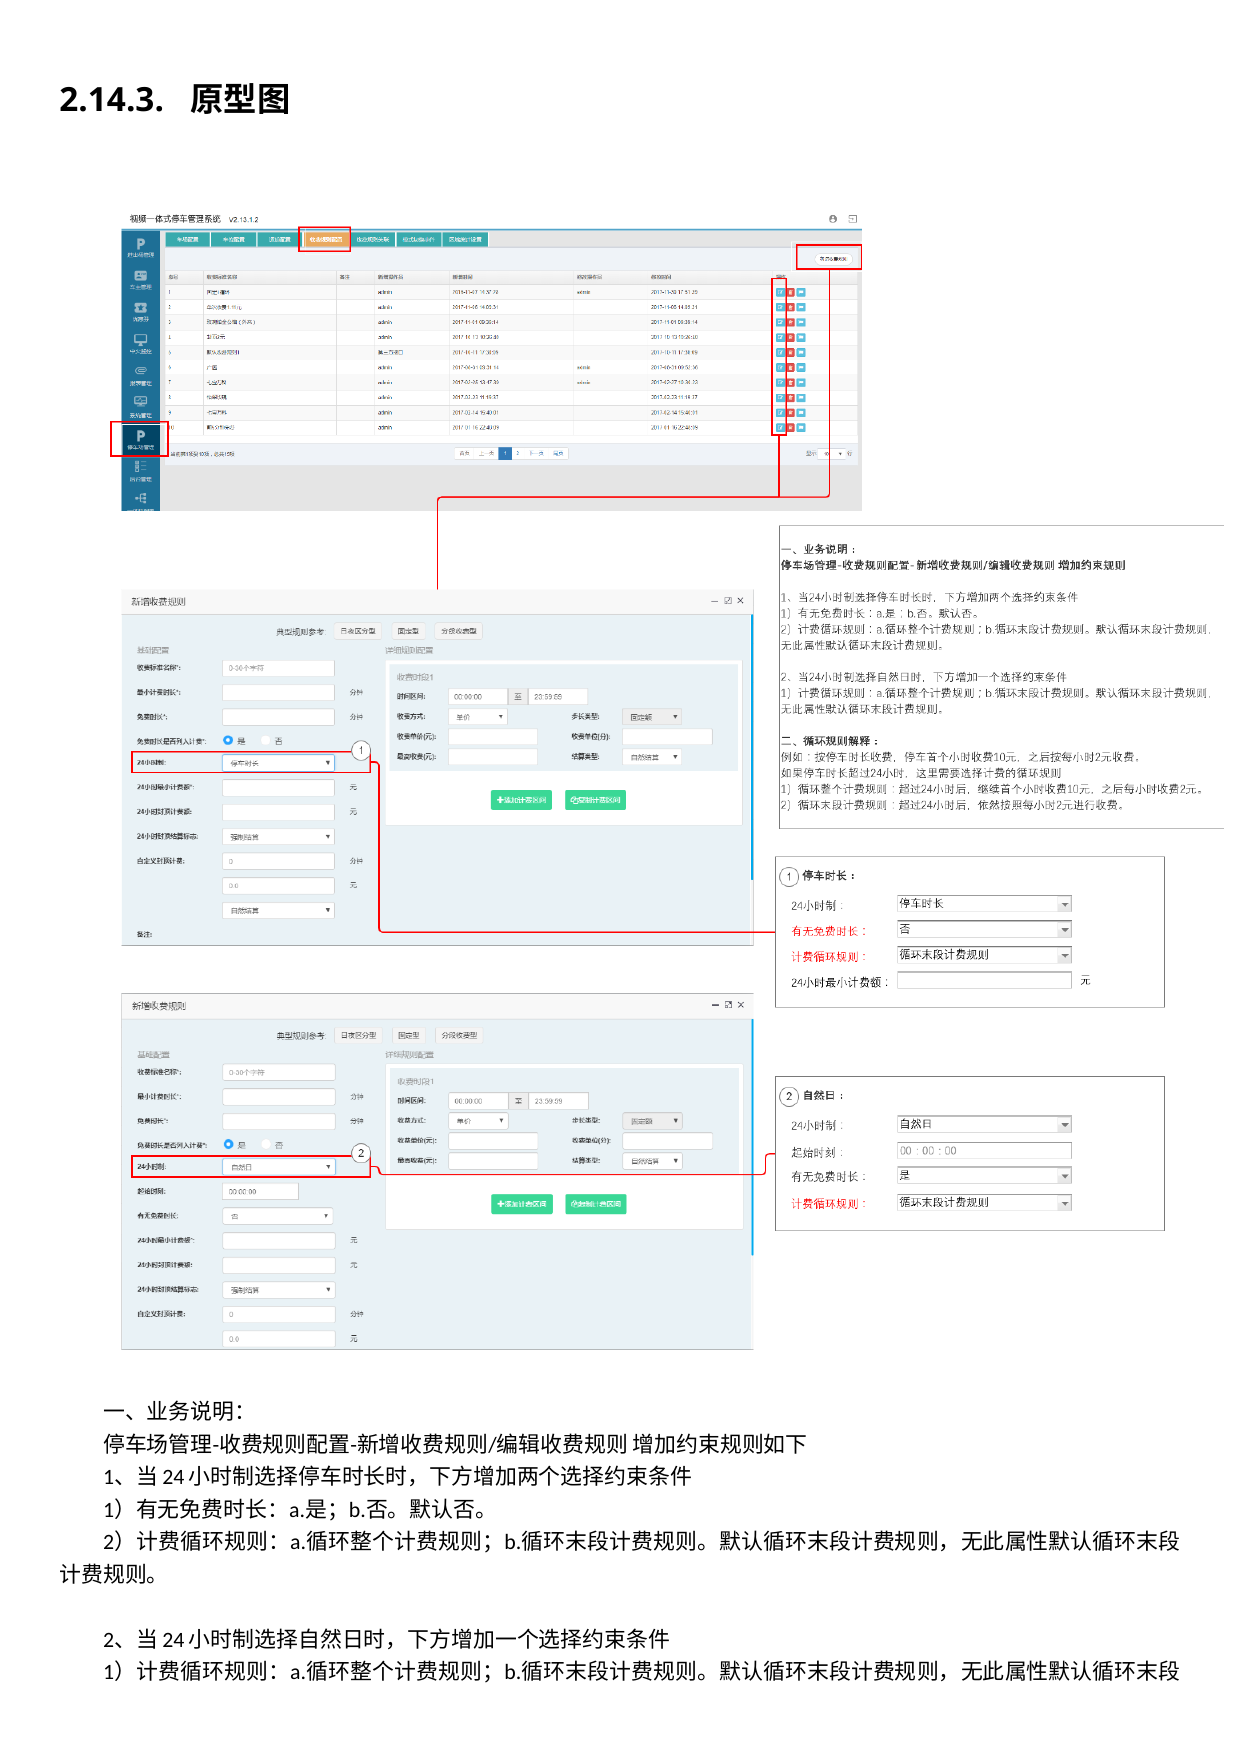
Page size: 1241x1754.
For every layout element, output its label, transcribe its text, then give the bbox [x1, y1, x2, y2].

picture [102, 191, 1224, 1350]
subtitle 原型图 [59, 64, 1181, 129]
text 1、当24小时制选择停车时长时，下方增加两个选择约束条件 [59, 1459, 1181, 1491]
text 2）计费循环规则：a.循环整个计费规则；b.循环末段计费规则。默认循环末段计费规则，无此属性默认循环末段计费规则。 [59, 1524, 1181, 1589]
text 2、当24小时制选择自然日时，下方增加一个选择约束条件 [59, 1621, 1181, 1654]
text 一、业务说明： [59, 1394, 1181, 1426]
text 停车场管理-收费规则配置-新增收费规则/编辑收费规则 增加约束规则如下 [59, 1426, 1181, 1459]
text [59, 1654, 1181, 1686]
text 1）有无免费时长：a.是；b.否。默认否。 [59, 1491, 1181, 1524]
